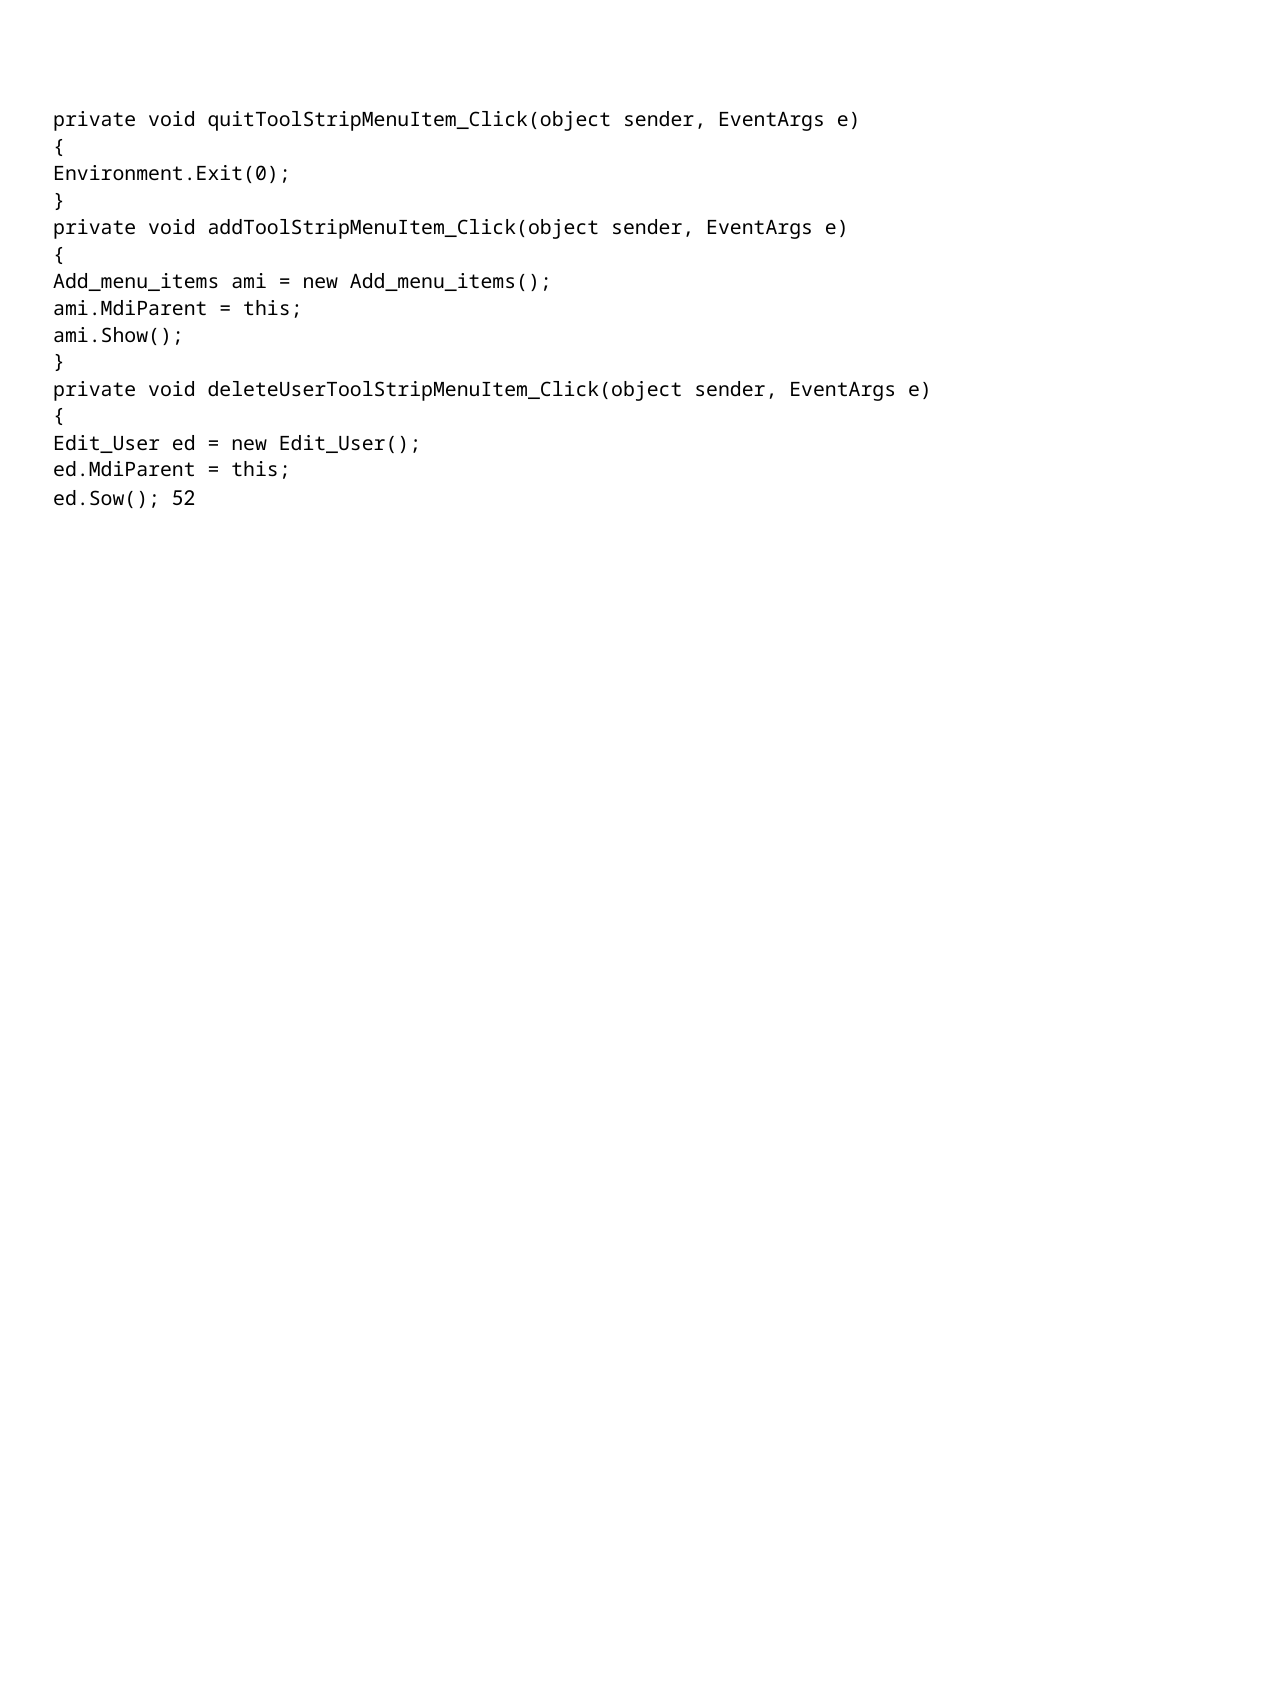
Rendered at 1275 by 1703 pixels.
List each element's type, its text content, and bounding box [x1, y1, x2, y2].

text Add_menu_items ami = new Add_menu_items(); [53, 267, 1225, 294]
text { [53, 240, 1225, 267]
text Edit_User ed = new Edit_User(); [53, 429, 1225, 456]
text private void deleteUserToolStripMenuItem_Click(object sender, EventArgs e) [53, 375, 1225, 402]
text { [53, 402, 1225, 429]
text ed.MdiParent = this; [53, 456, 1225, 483]
text ami.Show(); [53, 321, 1225, 348]
text } [53, 348, 1225, 375]
text private void quitToolStripMenuItem_Click(object sender, EventArgs e) [53, 105, 1225, 132]
text ed.Sow(); 52 [53, 483, 1225, 511]
text { [53, 132, 1225, 159]
text Environment.Exit(0); [53, 159, 1225, 186]
text private void addToolStripMenuItem_Click(object sender, EventArgs e) [53, 213, 1225, 240]
text } [53, 186, 1225, 213]
text ami.MdiParent = this; [53, 294, 1225, 321]
